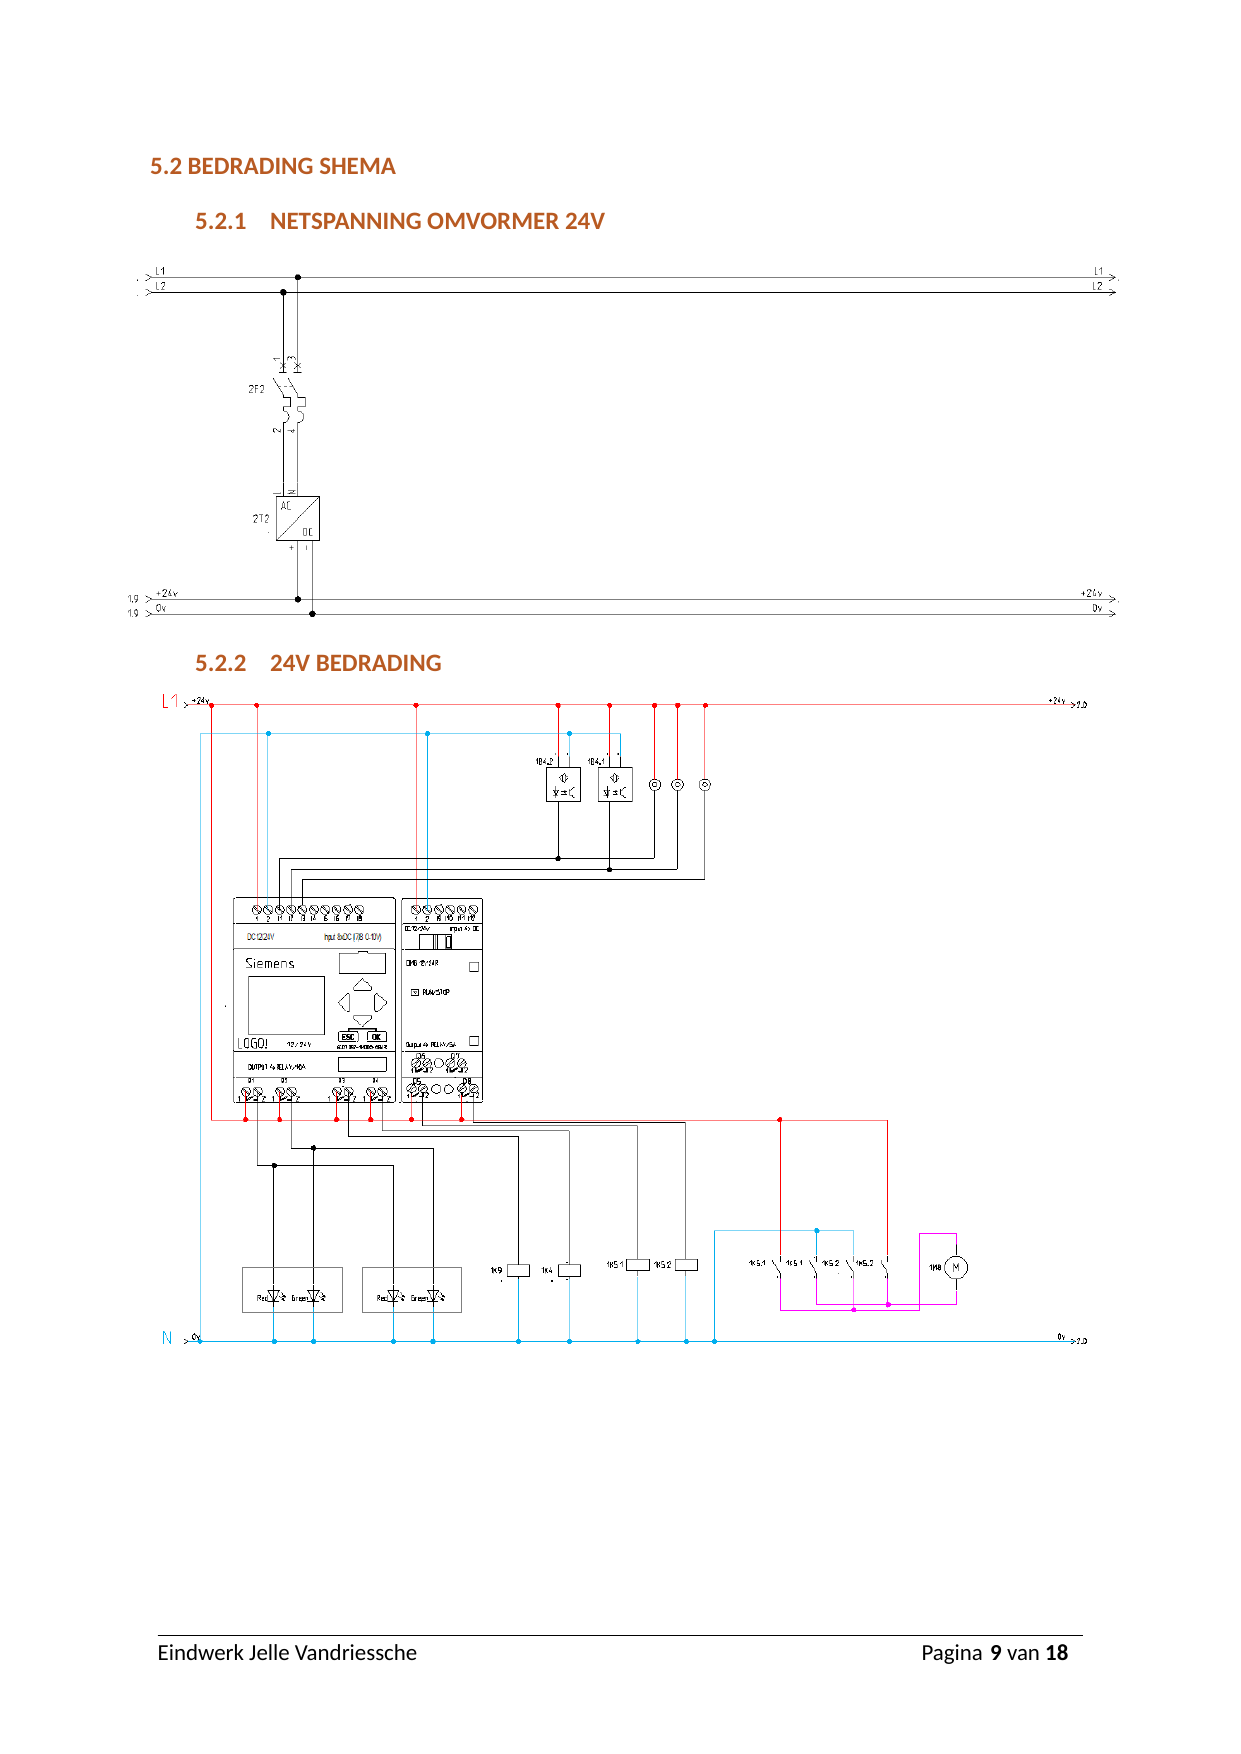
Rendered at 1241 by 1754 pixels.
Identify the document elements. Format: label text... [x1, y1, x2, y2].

subtitle 24V bedrading [195, 622, 1083, 678]
subtitle Bedrading shema [150, 150, 1083, 181]
subtitle Netspanning omvormer 24V [195, 206, 1083, 236]
picture [157, 690, 1098, 1355]
picture [115, 255, 1125, 622]
